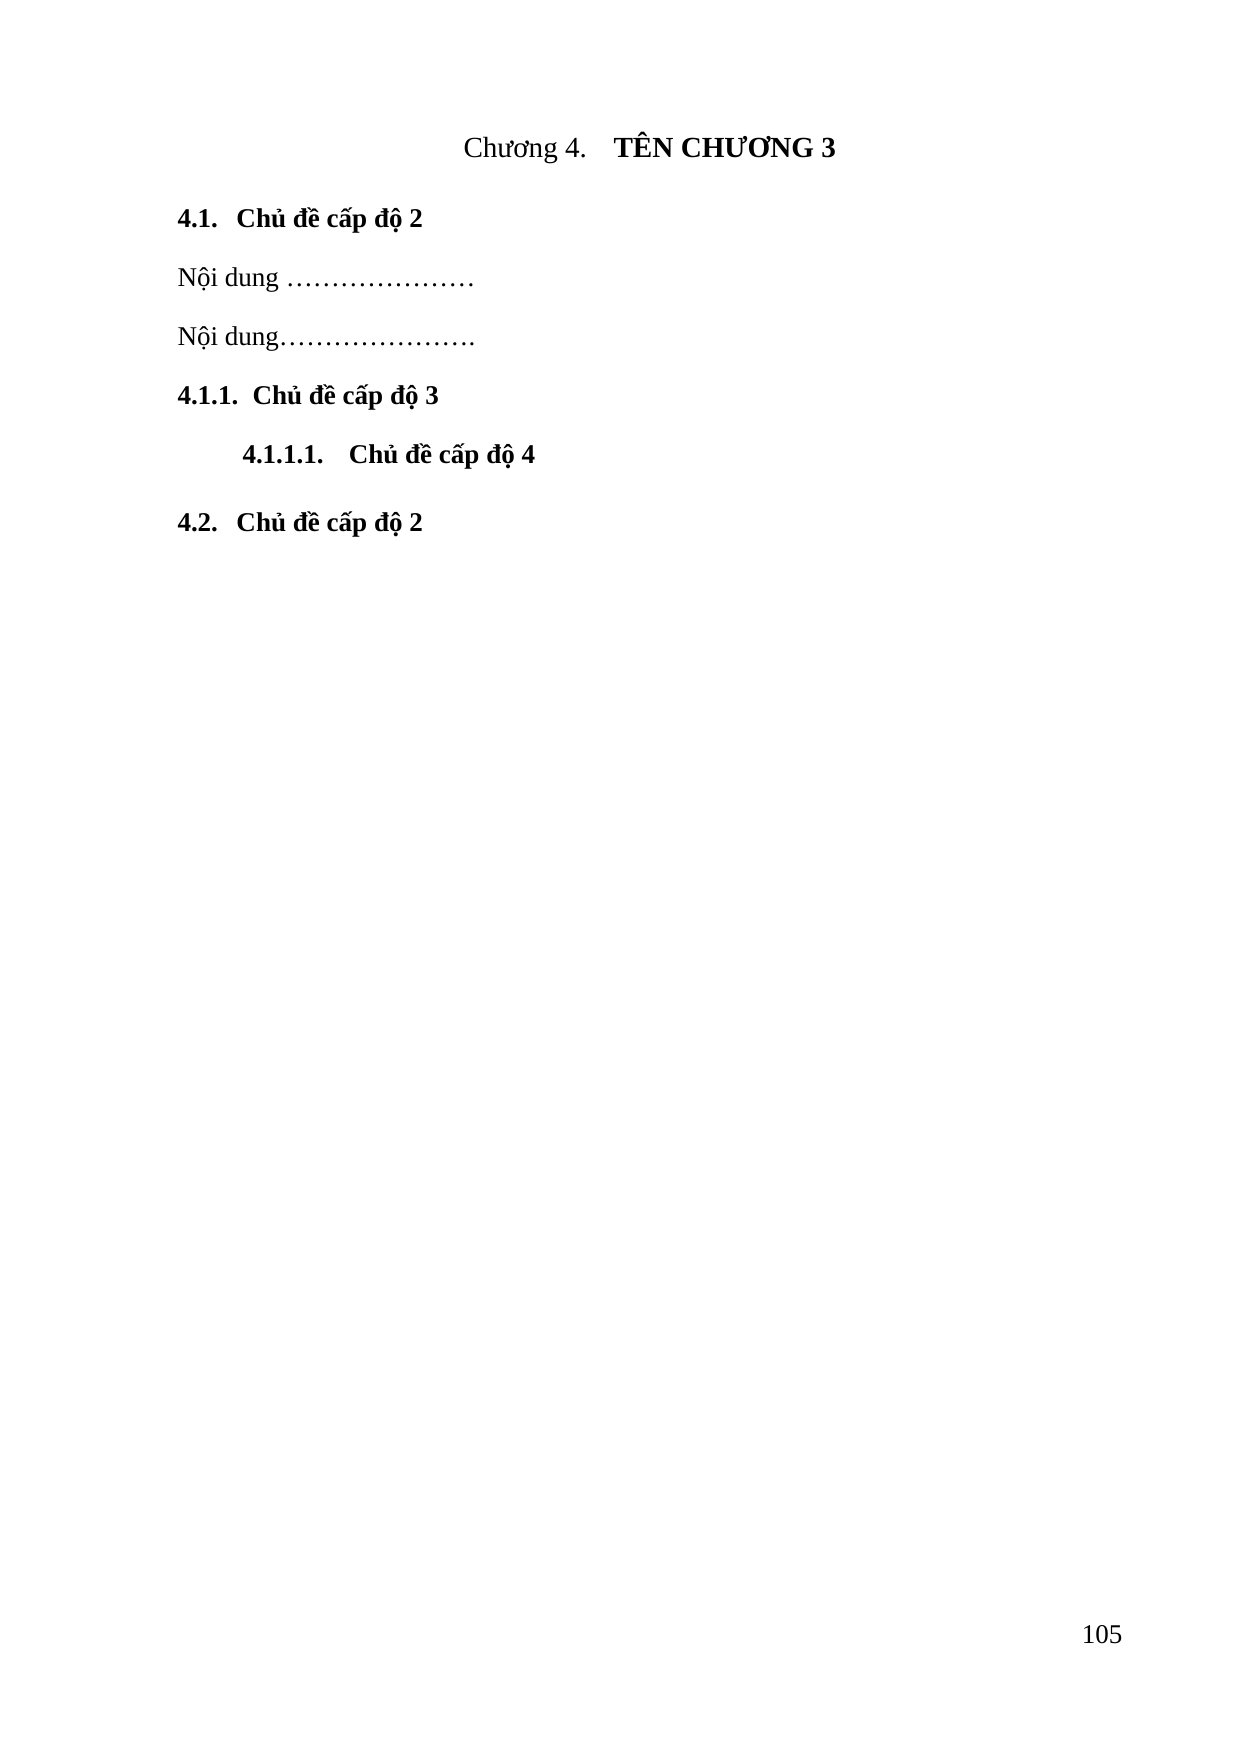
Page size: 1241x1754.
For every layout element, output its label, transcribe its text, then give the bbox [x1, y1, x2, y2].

subtitle TÊN CHƯƠNG 3 [177, 131, 1122, 164]
subtitle Chủ đề cấp độ 4 [242, 438, 1122, 469]
subtitle Chủ đề cấp độ 2 [177, 506, 1122, 537]
text Nội dung ………………… [177, 261, 1122, 292]
subtitle Chủ đề cấp độ 3 [177, 379, 1122, 410]
text Nội dung…………………. [177, 320, 1122, 351]
subtitle Chủ đề cấp độ 2 [177, 202, 1122, 233]
